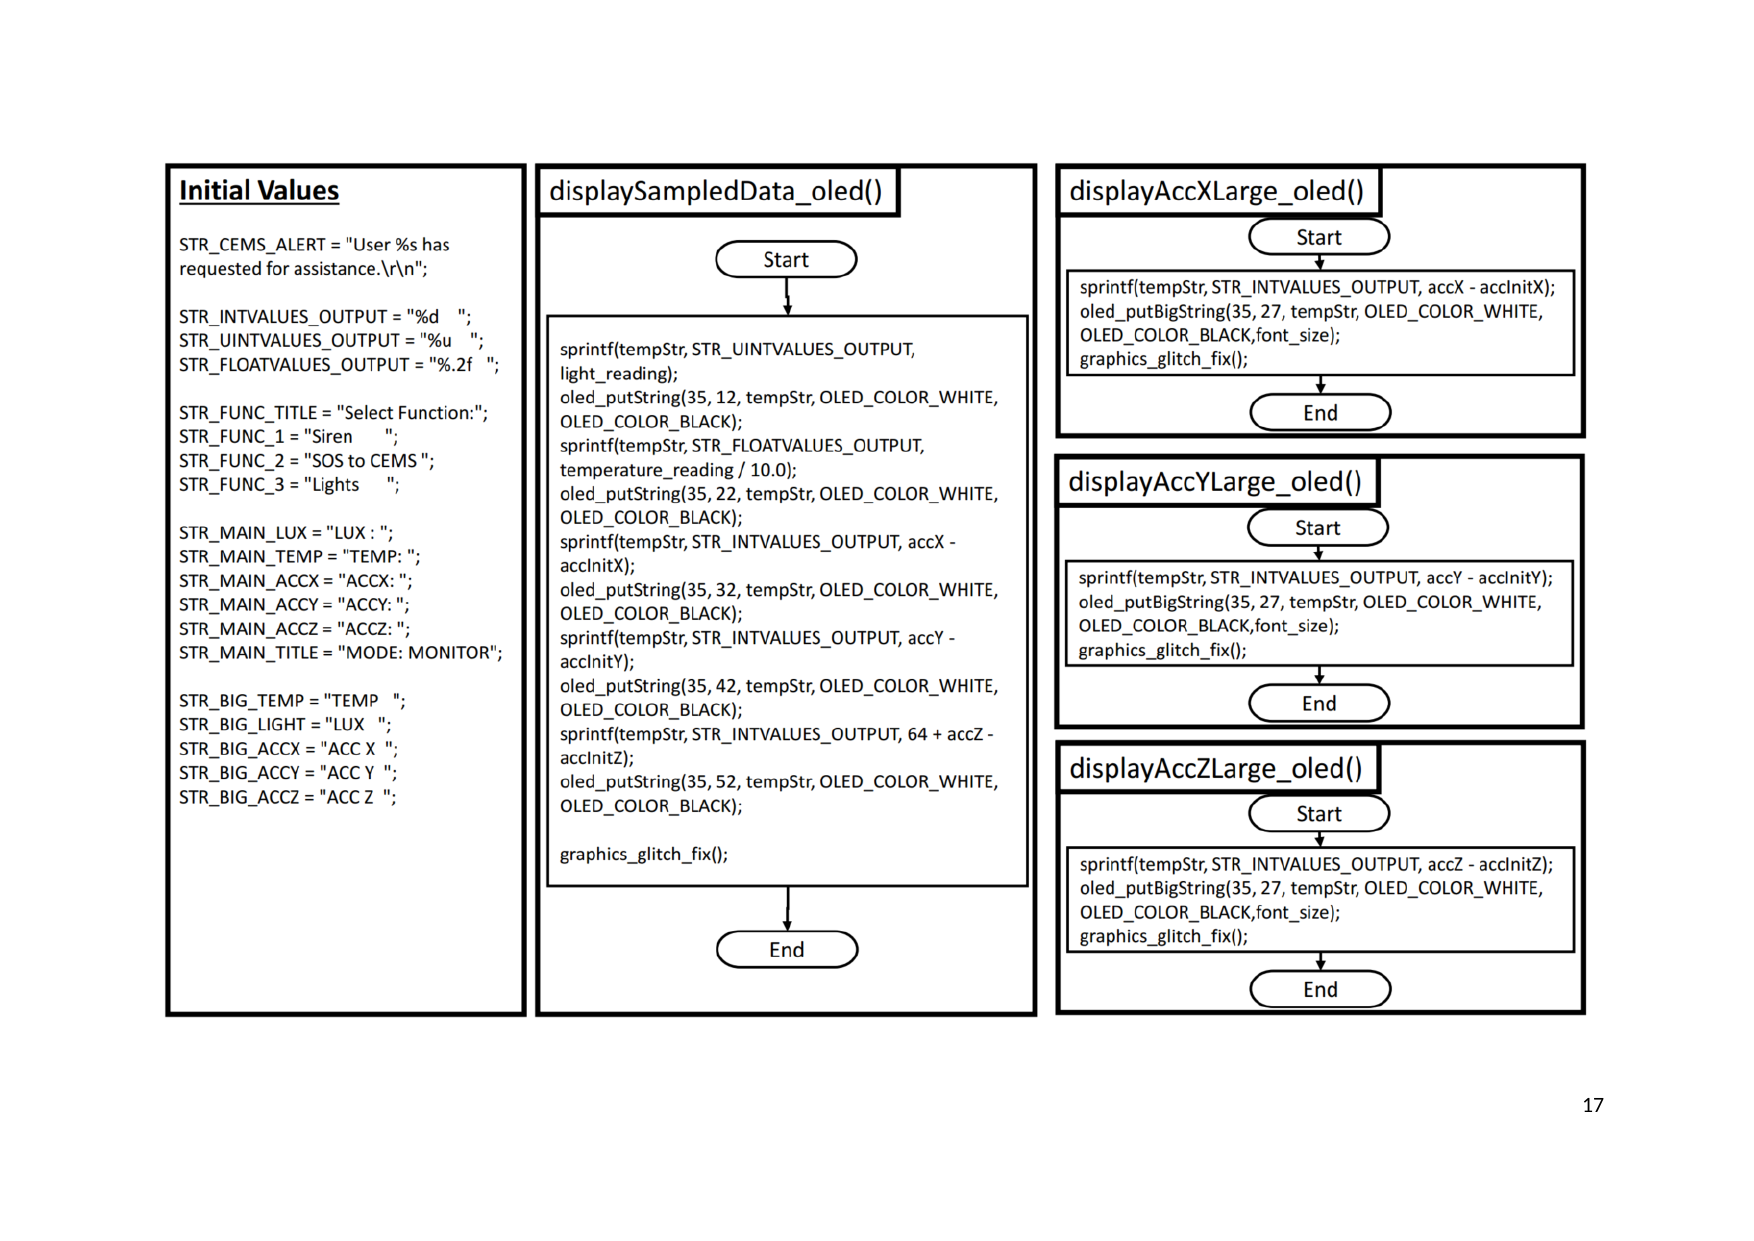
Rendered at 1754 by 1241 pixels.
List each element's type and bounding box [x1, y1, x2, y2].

picture [150, 150, 1604, 1032]
